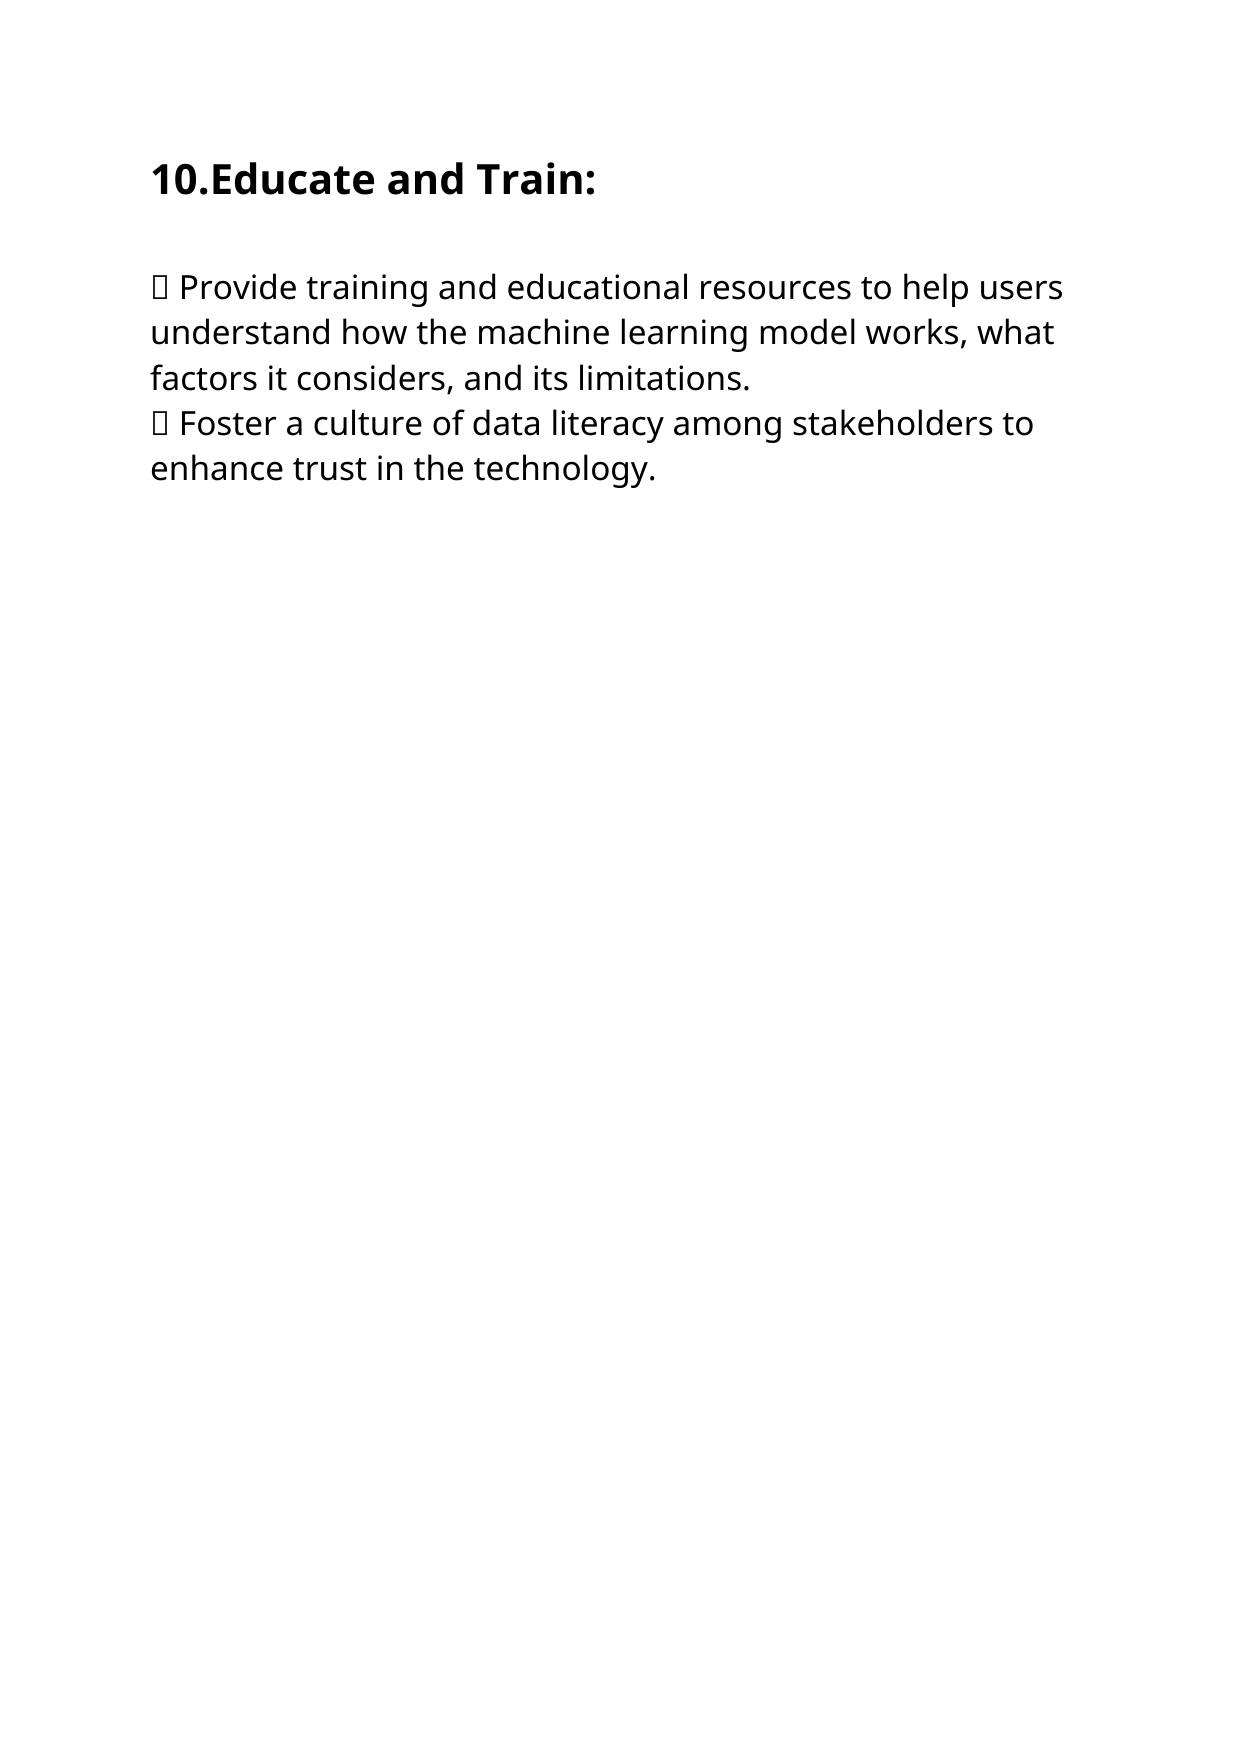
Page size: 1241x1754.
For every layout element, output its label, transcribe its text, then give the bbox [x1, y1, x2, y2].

text  Foster a culture of data literacy among stakeholders to enhance trust in the technology. [150, 400, 1090, 491]
text 10.Educate and Train: [150, 150, 1090, 207]
text  Provide training and educational resources to help users understand how the machine learning model works, what factors it considers, and its limitations. [150, 263, 1090, 400]
